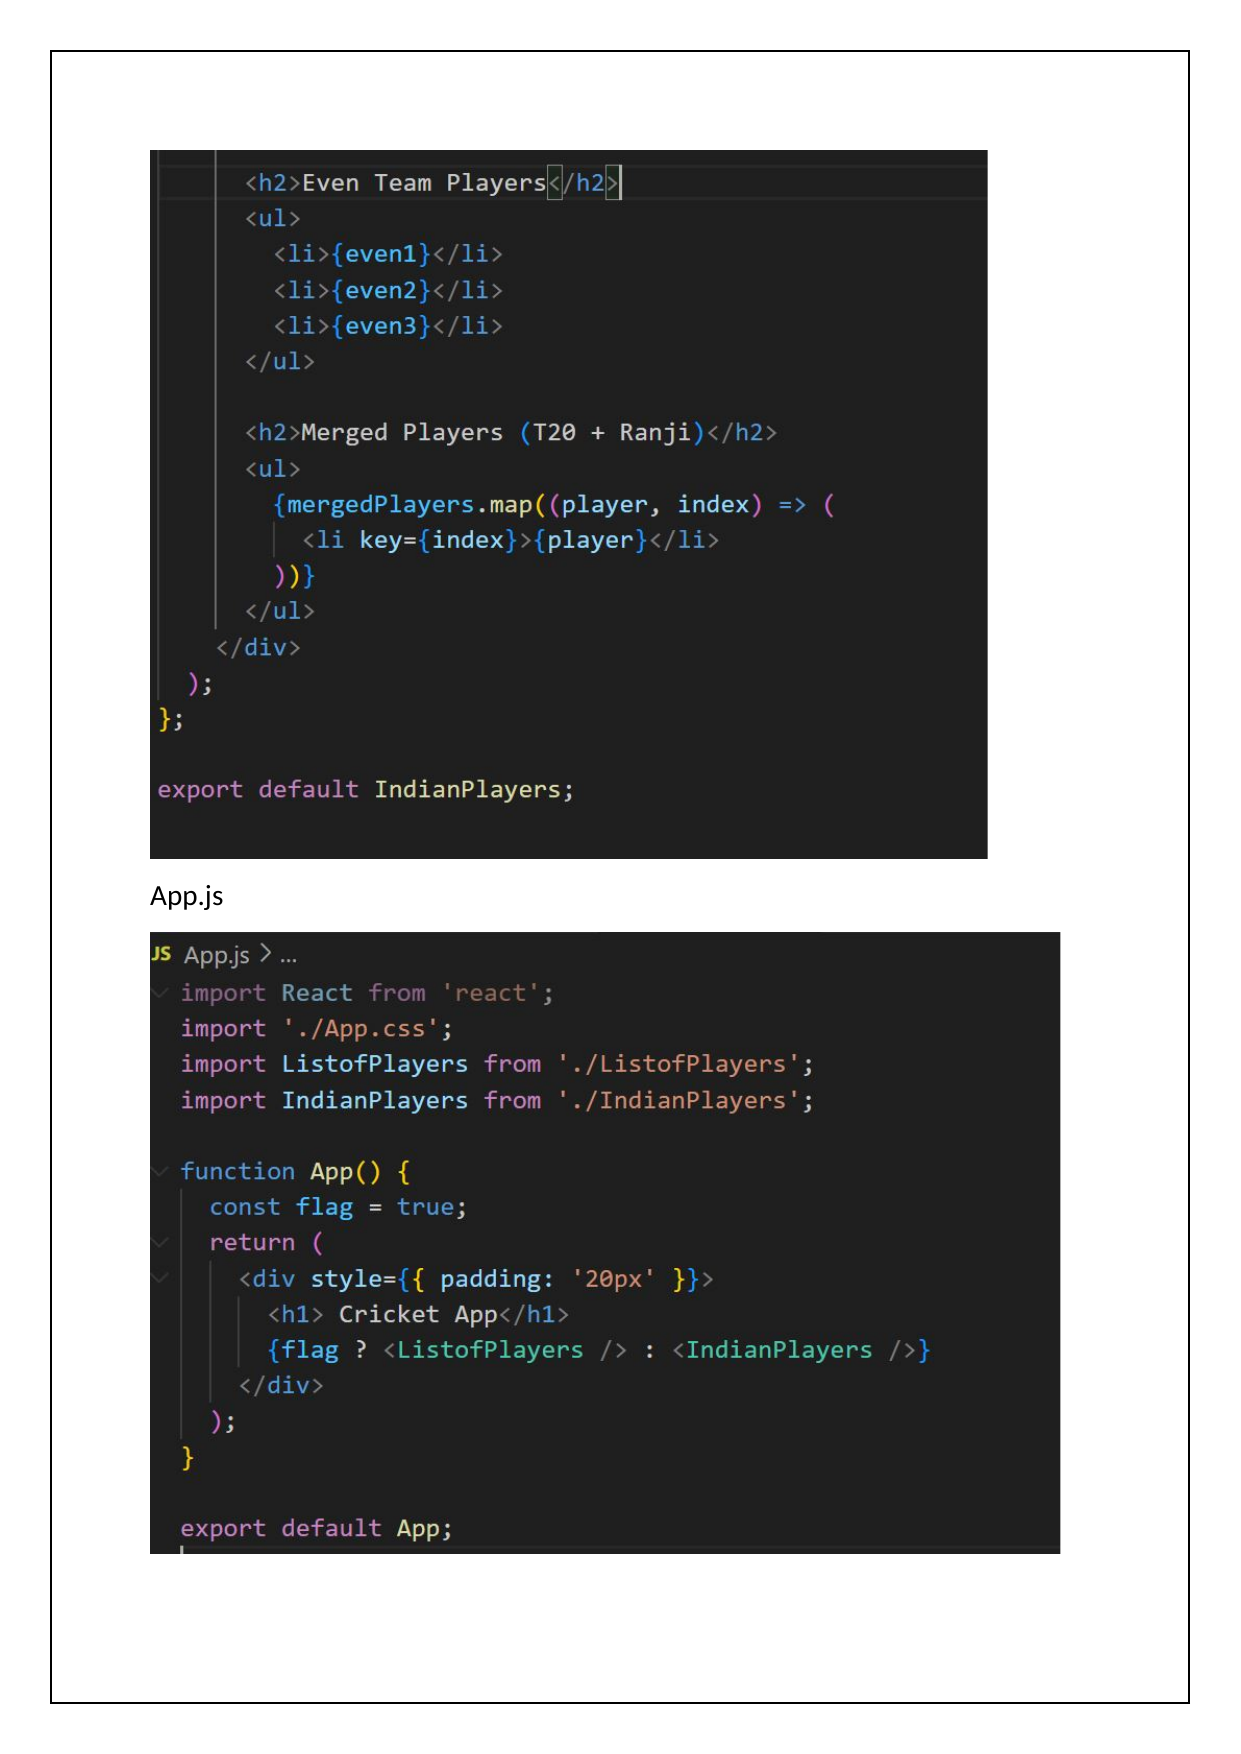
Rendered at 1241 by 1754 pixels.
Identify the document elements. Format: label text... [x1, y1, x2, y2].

picture [150, 932, 1061, 1554]
picture [150, 150, 988, 859]
text App.js [150, 877, 1090, 913]
